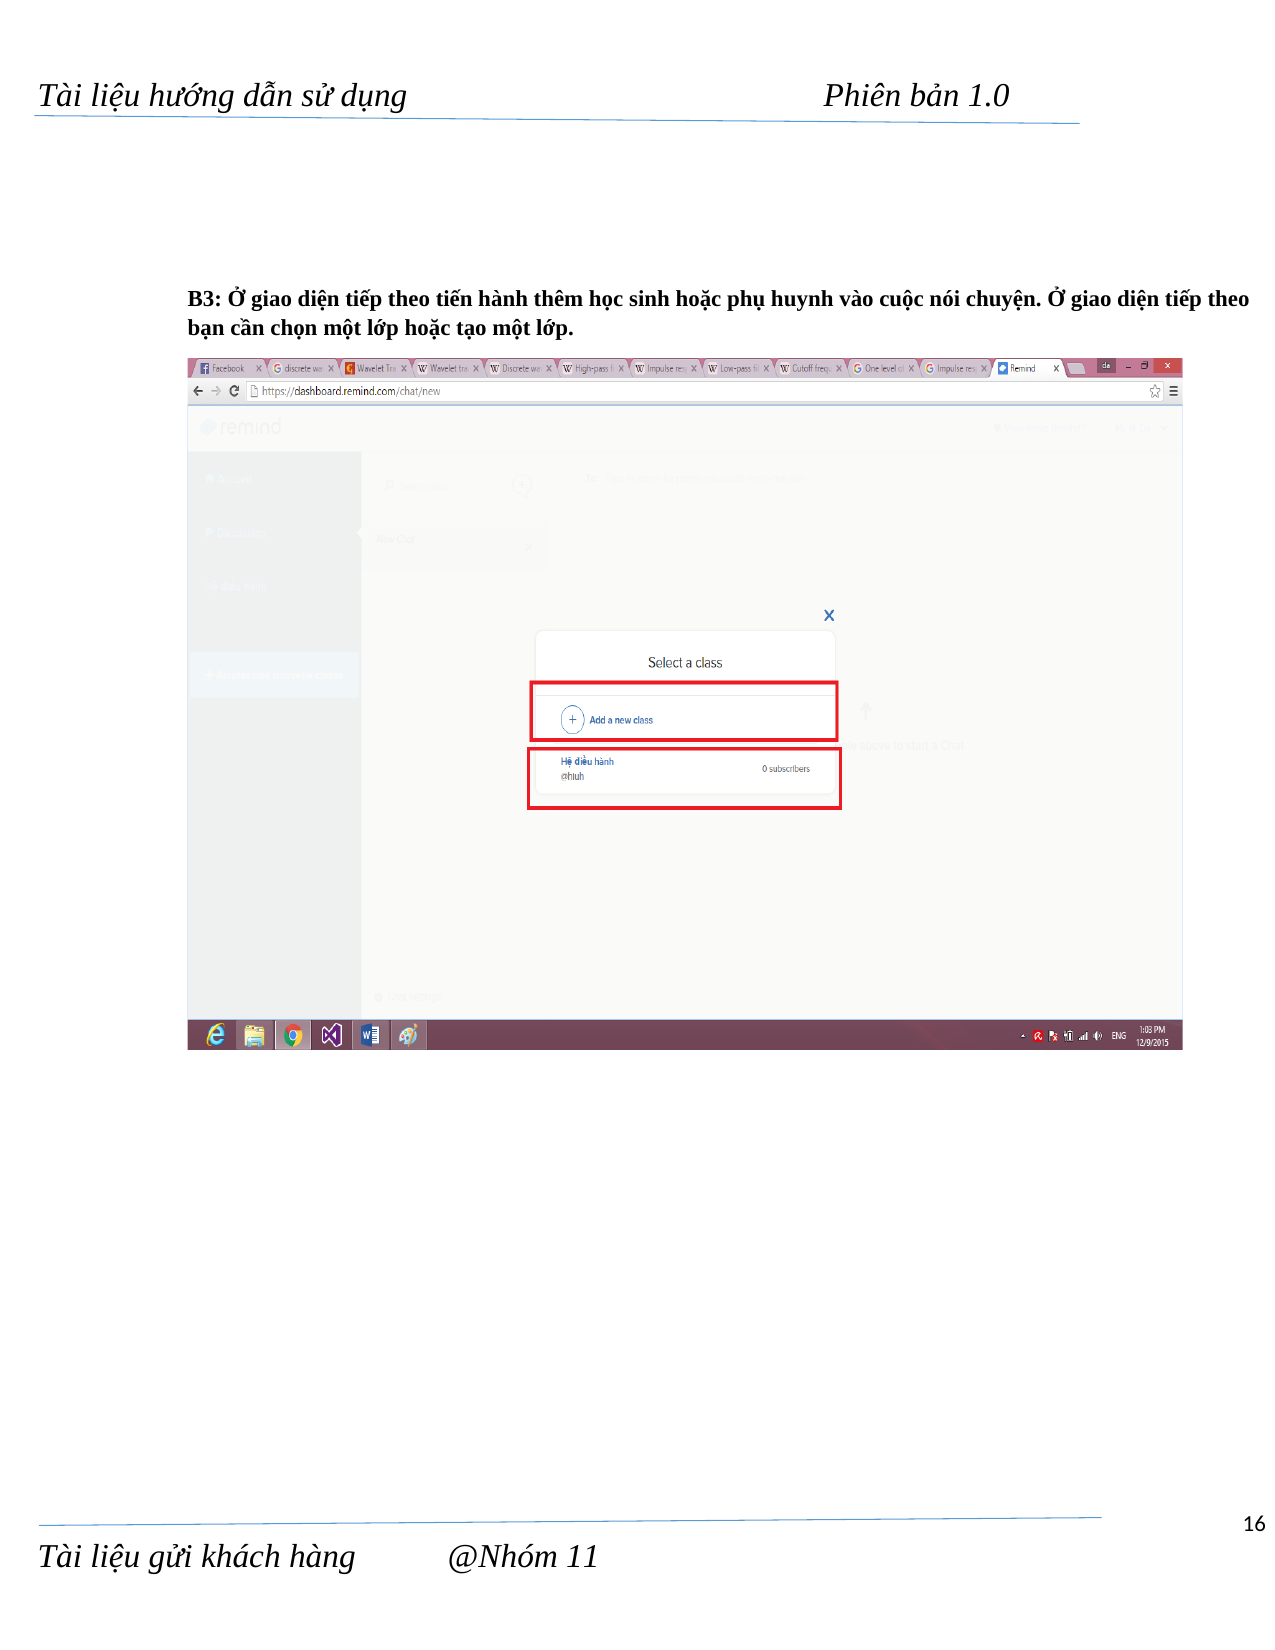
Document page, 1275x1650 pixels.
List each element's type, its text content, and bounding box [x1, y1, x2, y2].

text B3: Ở giao diện tiếp theo tiến hành thêm học sinh hoặc phụ huynh vào cuộc nói chuyện. Ở giao diện tiếp theo bạn cần chọn một lớp hoặc tạo một lớp. [187, 285, 1266, 340]
picture [187, 358, 1183, 1050]
